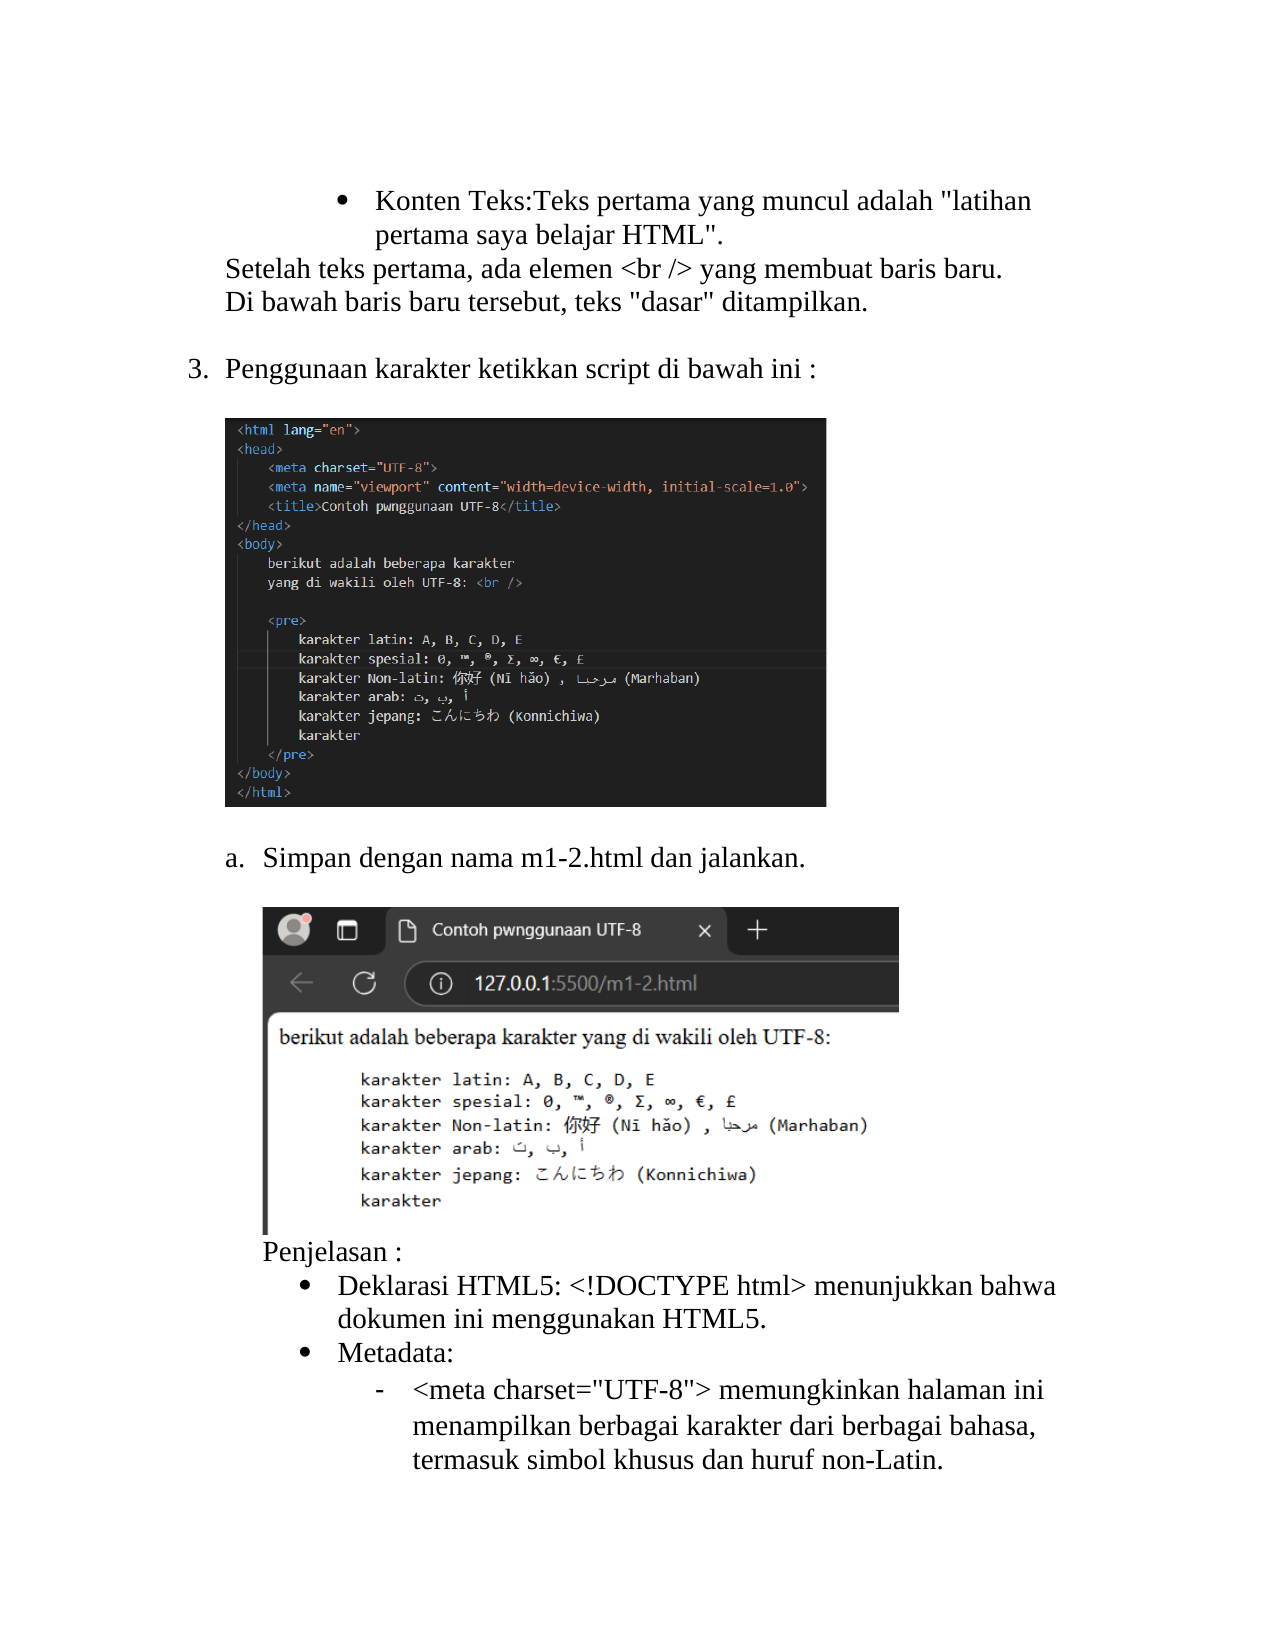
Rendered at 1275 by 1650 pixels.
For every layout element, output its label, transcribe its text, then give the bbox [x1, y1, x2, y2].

list Metadata: [300, 1335, 1125, 1369]
list Di bawah baris baru tersebut, teks "dasar" ditampilkan. [225, 284, 1125, 318]
list Simpan dengan nama m1-2.html dan jalankan. [225, 840, 1125, 873]
list Setelah teks pertama, ada elemen <br /> yang membuat baris baru. [225, 251, 1125, 284]
picture [262, 907, 899, 1235]
list Penggunaan karakter ketikkan script di bawah ini : [187, 351, 1125, 385]
list <meta charset="UTF-8"> memungkinkan halaman ini menampilkan berbagai karakter dari berbagai bahasa, termasuk simbol khusus dan huruf non-Latin. [375, 1369, 1125, 1475]
list Deklarasi HTML5: <!DOCTYPE html> menunjukkan bahwa dokumen ini menggunakan HTML5. [300, 1268, 1125, 1335]
picture [225, 418, 827, 807]
list Konten Teks:Teks pertama yang muncul adalah "latihan pertama saya belajar HTML". [337, 183, 1125, 251]
list Penjelasan : [262, 1234, 1125, 1268]
